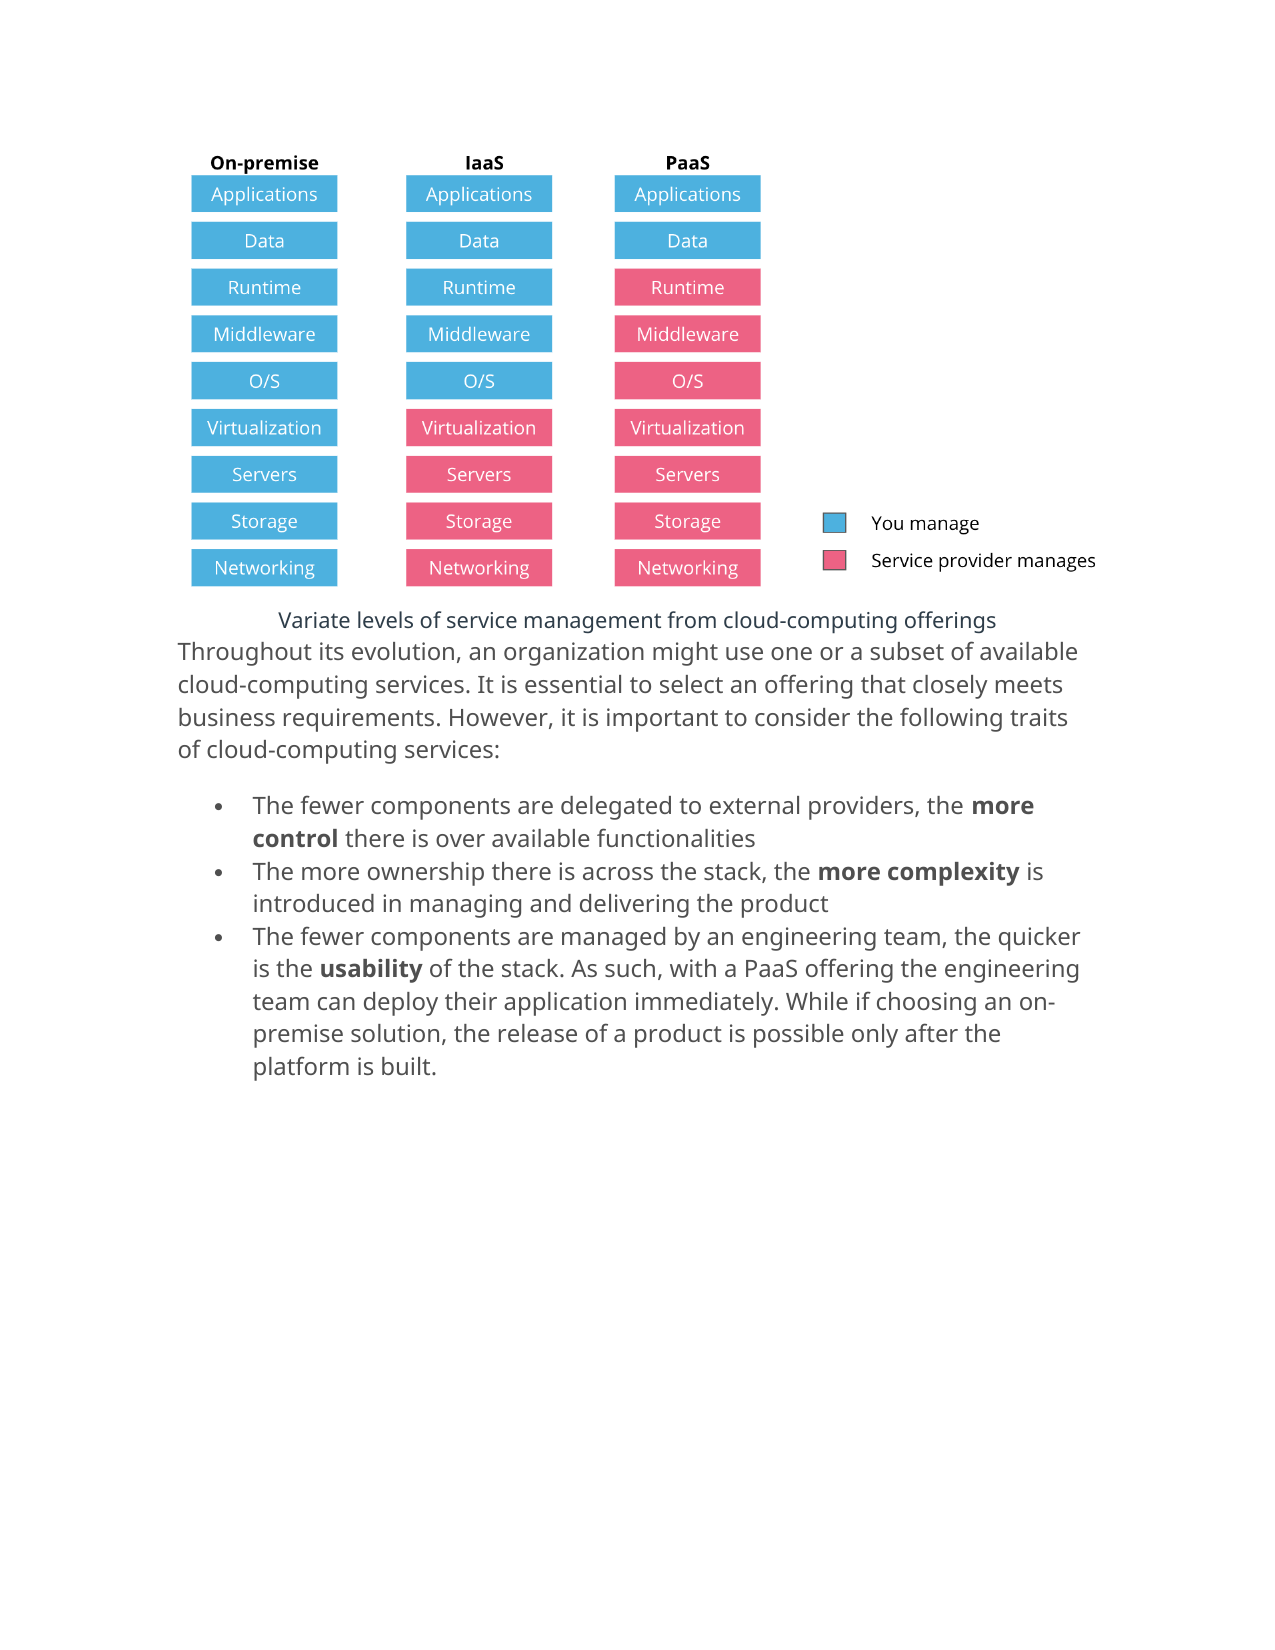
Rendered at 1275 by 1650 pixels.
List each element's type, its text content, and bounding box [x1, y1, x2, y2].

list The more ownership there is across the stack, the more complexity is introduced in managing and delivering the product [215, 854, 1098, 919]
text Throughout its evolution, an organization might use one or a subset of available cloud-computing services. It is essential to select an offering that closely meets business requirements. However, it is important to consider the following traits of cloud-computing services: [177, 635, 1098, 766]
list The fewer components are delegated to external providers, the more control there is over available functionalities [215, 789, 1098, 854]
list The fewer components are managed by an engineering team, the quicker is the usability of the stack. As such, with a PaaS offering the engineering team can deploy their application immediately. While if choosing an on-premise solution, the release of a product is possible only after the platform is built. [215, 919, 1098, 1082]
picture [177, 147, 1098, 589]
text Variate levels of service management from cloud-computing offerings [177, 605, 1098, 635]
